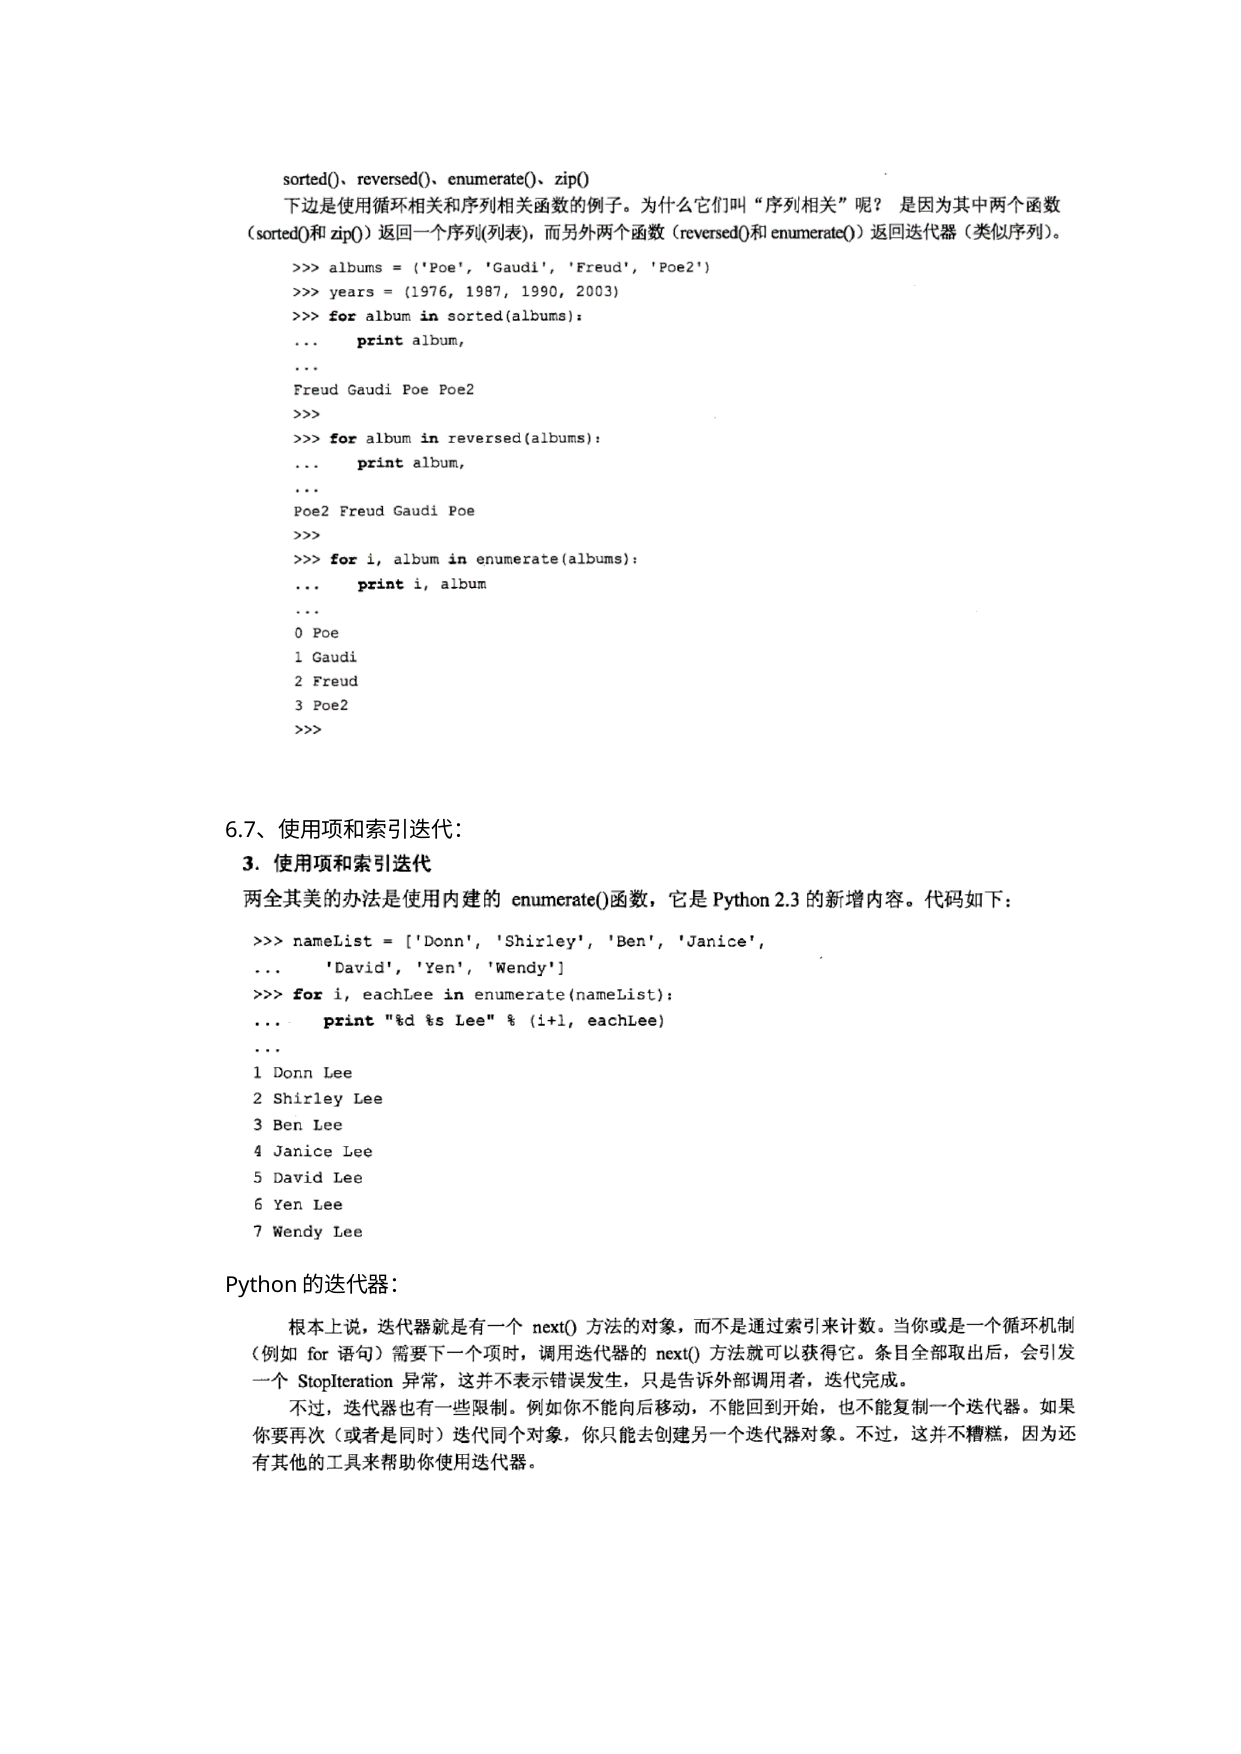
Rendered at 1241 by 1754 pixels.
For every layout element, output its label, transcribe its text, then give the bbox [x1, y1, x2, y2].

list 6.7、使用项和索引迭代： [225, 812, 1053, 844]
picture [225, 1299, 1091, 1477]
list Python的迭代器： [225, 1267, 1053, 1299]
picture [225, 844, 1091, 1249]
picture [225, 162, 1091, 741]
